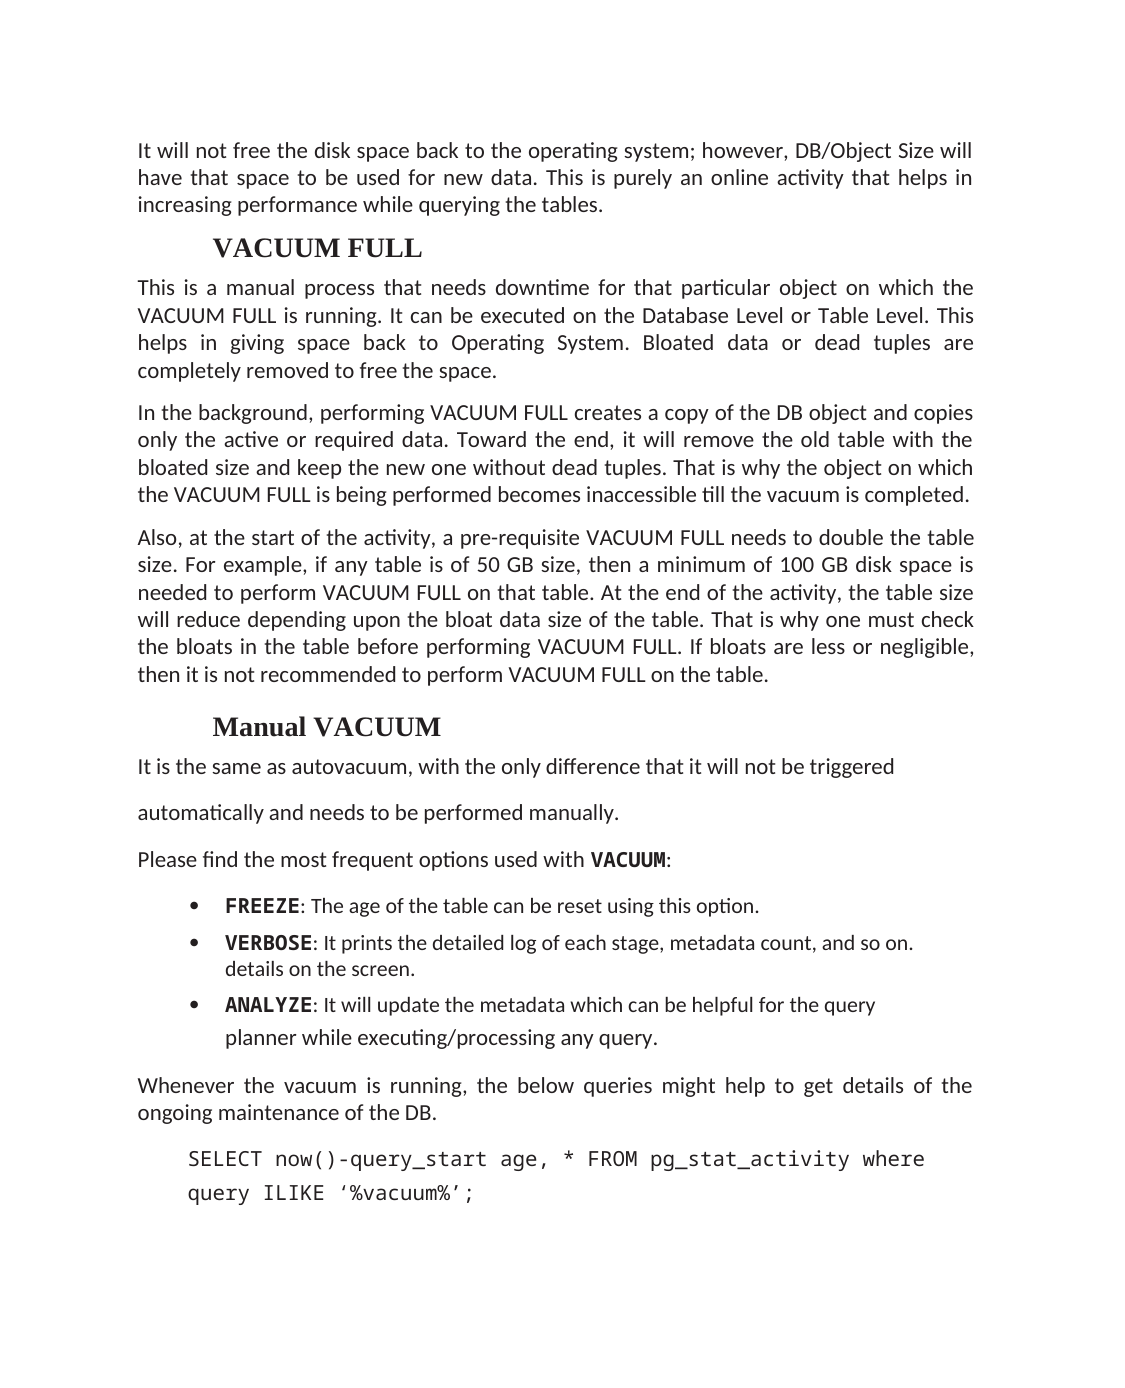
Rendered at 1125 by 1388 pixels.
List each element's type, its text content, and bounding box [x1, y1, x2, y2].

text Also, at the start of the activity, a pre-requisite VACUUM FULL needs to double the table size. For example, if any table is of 50 GB size, then a minimum of 100 GB disk space is needed to perform VACUUM FULL on that table. At the end of the activity, the table size will reduce depending upon the bloat data size of the table. That is why one must check the bloats in the table before performing VACUUM FULL. If bloats are less or negligible, then it is not recommended to perform VACUUM FULL on the table. [137, 523, 976, 688]
list VERBOSE: It prints the detailed log of each stage, metadata count, and so on. details on the screen. [187, 927, 975, 982]
text Please find the most frequent options used with VACUUM: [137, 845, 987, 873]
text It is the same as autovacuum, with the only difference that it will not be triggered [137, 752, 987, 780]
list FREEZE: The age of the table can be reset using this option. [187, 890, 987, 919]
text planner while executing/processing any query. [225, 1023, 987, 1052]
text automatically and needs to be performed manually. [137, 798, 987, 826]
text SELECT now()-query_start age, * FROM pg_stat_activity where query ILIKE ‘%vacuum%’; [187, 1144, 987, 1207]
text This is a manual process that needs downtime for that particular object on which the VACUUM FULL is running. It can be executed on the Database Level or Table Level. This helps in giving space back to Operating System. Bloated data or dead tuples are completely removed to free the space. [137, 274, 975, 384]
text In the background, performing VACUUM FULL creates a copy of the DB object and copies only the active or required data. Toward the end, it will remove the old table with the bloated size and keep the new one without dead tuples. That is why the object on which the VACUUM FULL is being performed becomes inaccessible till the vacuum is completed. [137, 399, 975, 508]
subtitle VACUUM FULL [137, 231, 987, 263]
subtitle Manual VACUUM [137, 709, 987, 742]
text Whenever the vacuum is running, the below queries might help to get details of the ongoing maintenance of the DB. [137, 1071, 975, 1126]
list ANALYZE: It will update the metadata which can be helpful for the query [187, 989, 987, 1018]
text It will not free the disk space back to the operating system; however, DB/Object Size will have that space to be used for new data. This is purely an online activity that helps in increasing performance while querying the tables. [137, 136, 975, 219]
